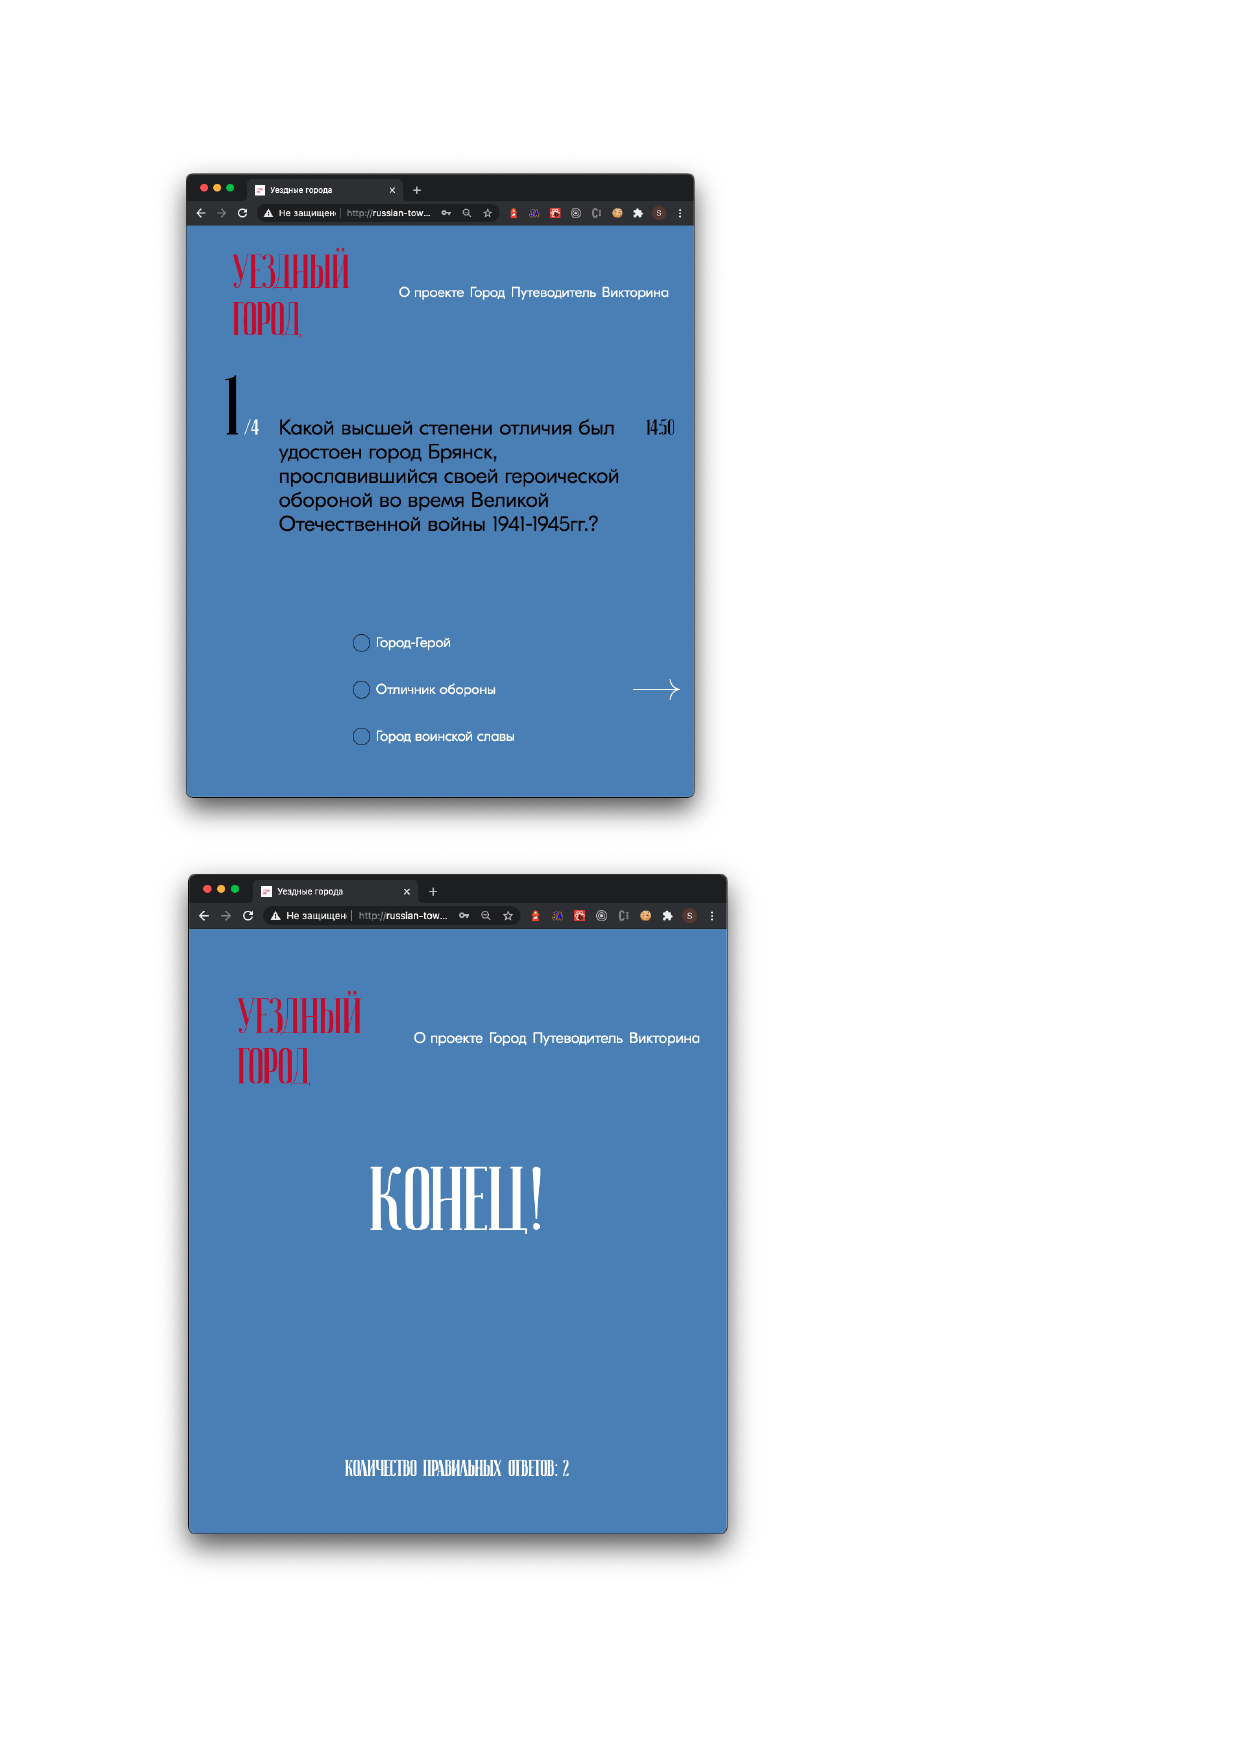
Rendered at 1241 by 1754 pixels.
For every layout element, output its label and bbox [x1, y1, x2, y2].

picture [150, 150, 729, 845]
picture [150, 848, 765, 1584]
